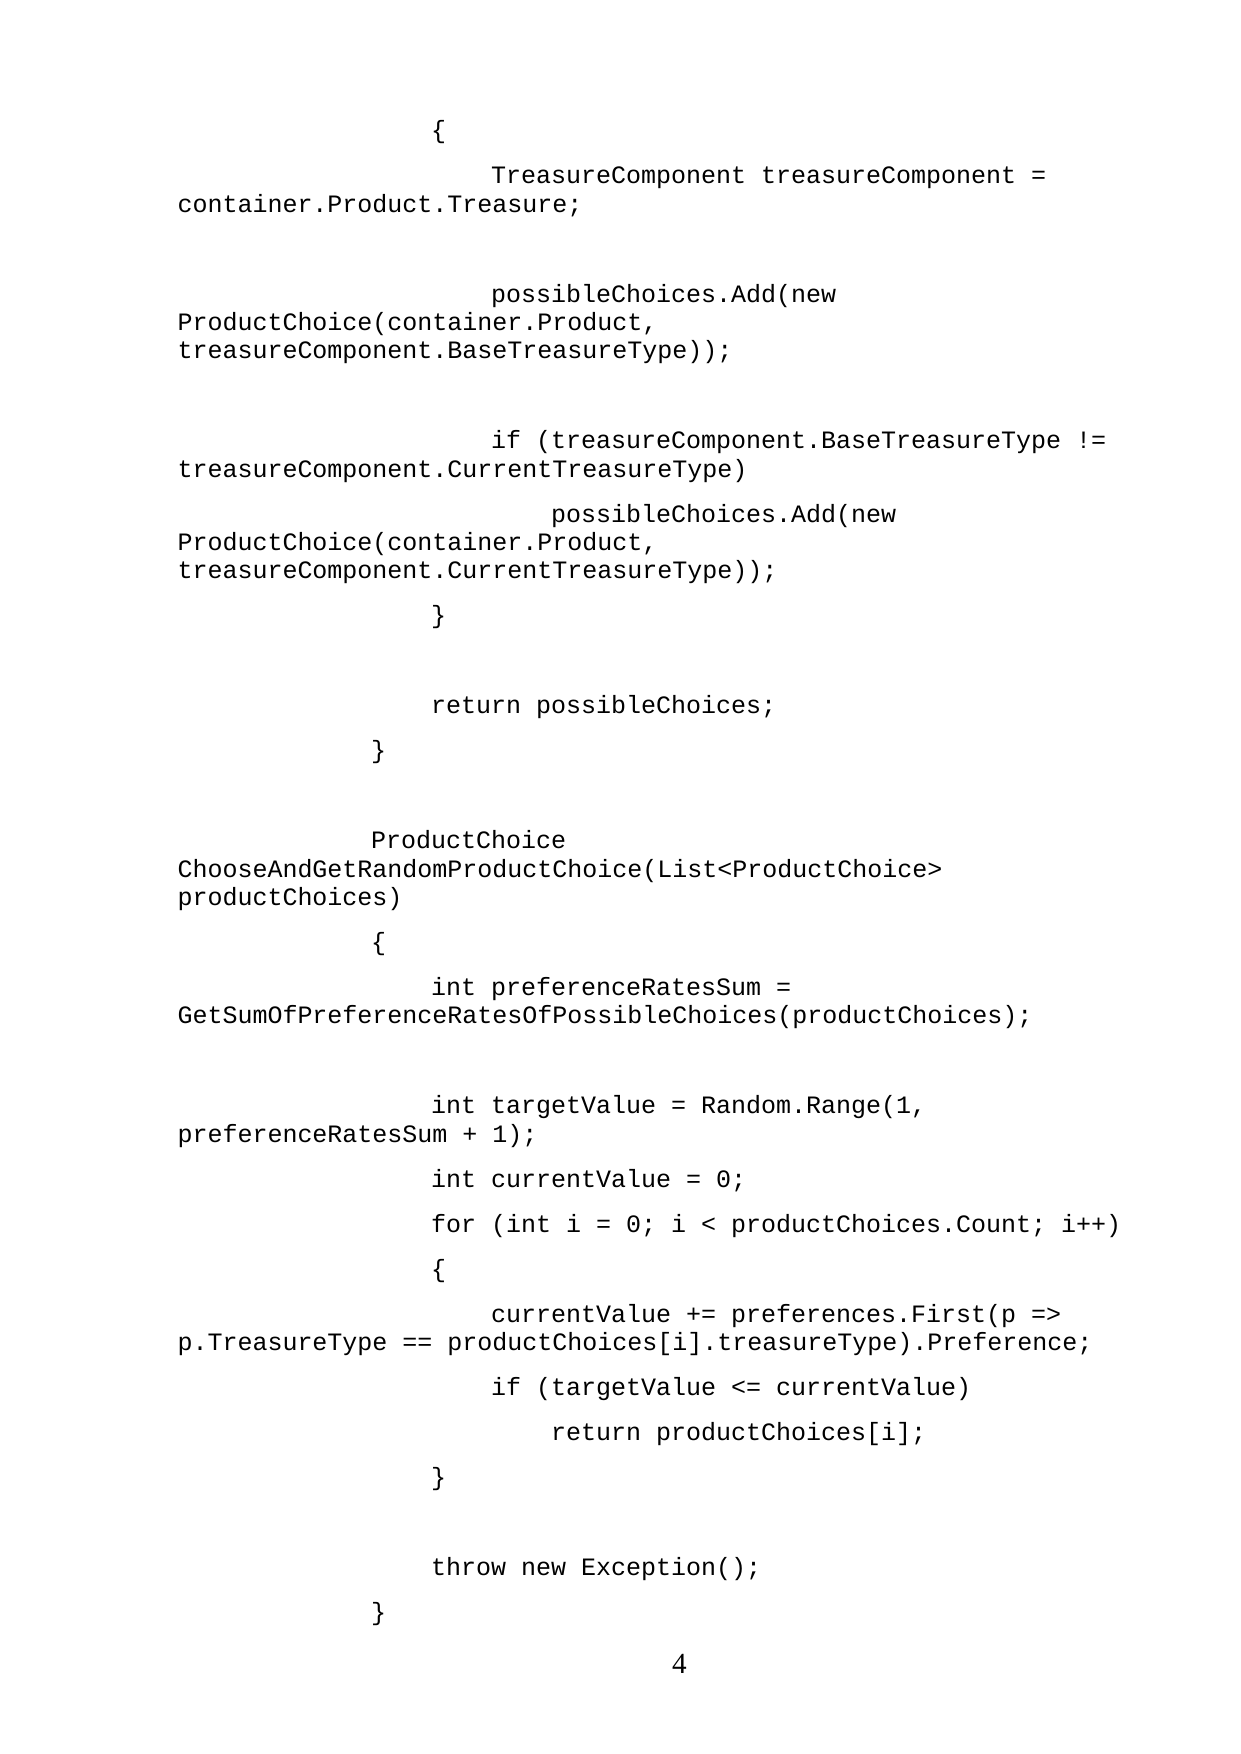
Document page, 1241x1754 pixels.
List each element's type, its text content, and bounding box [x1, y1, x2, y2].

text } [177, 738, 1181, 766]
text int preferenceRatesSum = GetSumOfPreferenceRatesOfPossibleChoices(productChoices); [177, 975, 1181, 1031]
text int currentValue = 0; [177, 1166, 1181, 1195]
text { [177, 1256, 1181, 1285]
text if (targetValue <= currentValue) [177, 1375, 1181, 1403]
text { [177, 118, 1181, 146]
text possibleChoices.Add(new ProductChoice(container.Product, treasureComponent.BaseTreasureType)); [177, 281, 1181, 366]
text throw new Exception(); [177, 1555, 1181, 1583]
text int targetValue = Random.Range(1, preferenceRatesSum + 1); [177, 1093, 1181, 1150]
text { [177, 930, 1181, 958]
text } [177, 1600, 1181, 1628]
text } [177, 1465, 1181, 1493]
text } [177, 603, 1181, 631]
text ProductChoice ChooseAndGetRandomProductChoice(List<ProductChoice> productChoices) [177, 828, 1181, 913]
text currentValue += preferences.First(p => p.TreasureType == productChoices[i].treasureType).Preference; [177, 1301, 1181, 1358]
text possibleChoices.Add(new ProductChoice(container.Product, treasureComponent.CurrentTreasureType)); [177, 501, 1181, 586]
text if (treasureComponent.BaseTreasureType != treasureComponent.CurrentTreasureType) [177, 428, 1181, 485]
text return possibleChoices; [177, 693, 1181, 721]
text TreasureComponent treasureComponent = container.Product.Treasure; [177, 163, 1181, 220]
text for (int i = 0; i < productChoices.Count; i++) [177, 1211, 1181, 1240]
text return productChoices[i]; [177, 1420, 1181, 1448]
